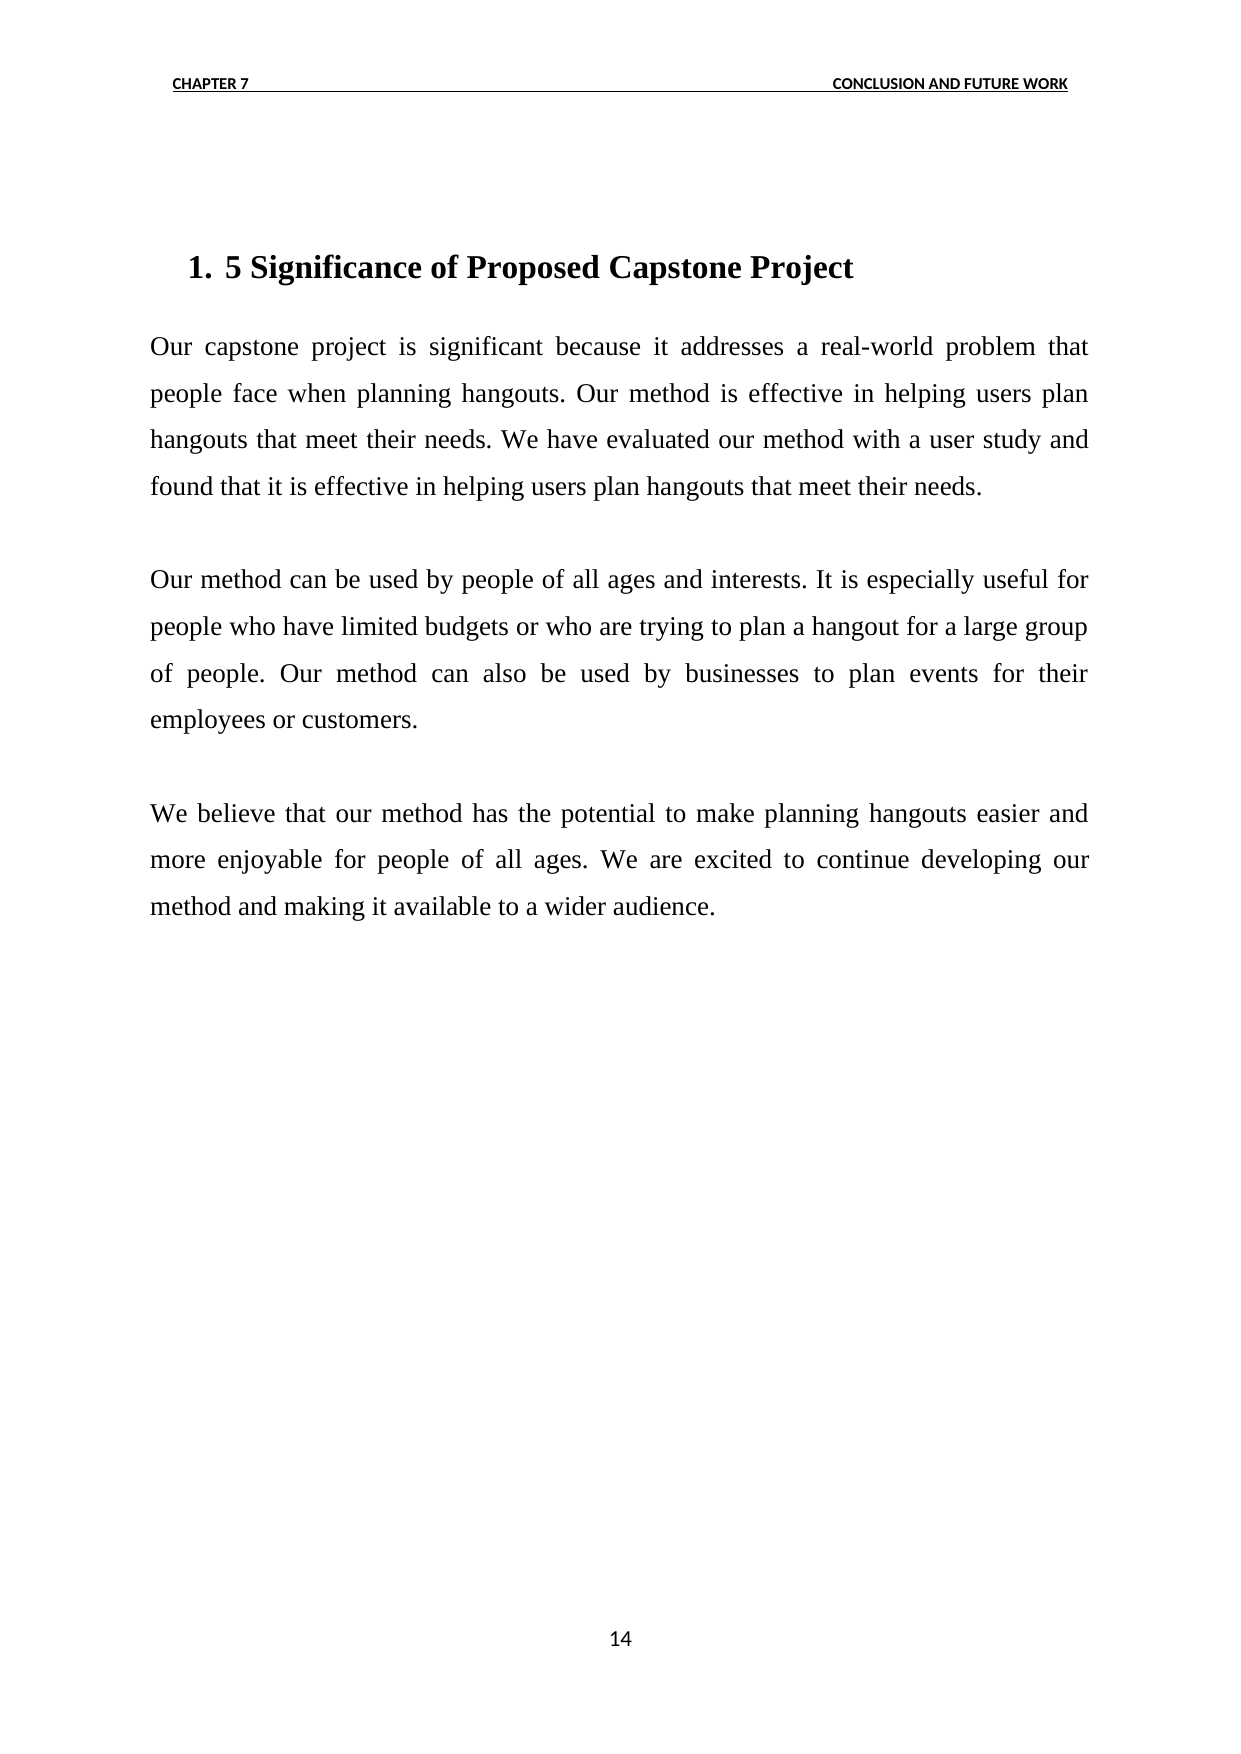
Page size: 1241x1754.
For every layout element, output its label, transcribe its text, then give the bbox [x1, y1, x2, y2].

text Our method can be used by people of all ages and interests. It is especially useful for people who have limited budgets or who are trying to plan a hangout for a large group of people. Our method can also be used by businesses to plan events for their employees or customers. [150, 563, 1090, 734]
subtitle 5 Significance of Proposed Capstone Project [187, 247, 1090, 286]
text We believe that our method has the potential to make planning hangouts easier and more enjoyable for people of all ages. We are excited to continue developing our method and making it available to a wider audience. [150, 797, 1090, 921]
text Our capstone project is significant because it addresses a real-world problem that people face when planning hangouts. Our method is effective in helping users plan hangouts that meet their needs. We have evaluated our method with a user study and found that it is effective in helping users plan hangouts that meet their needs. [150, 330, 1090, 501]
